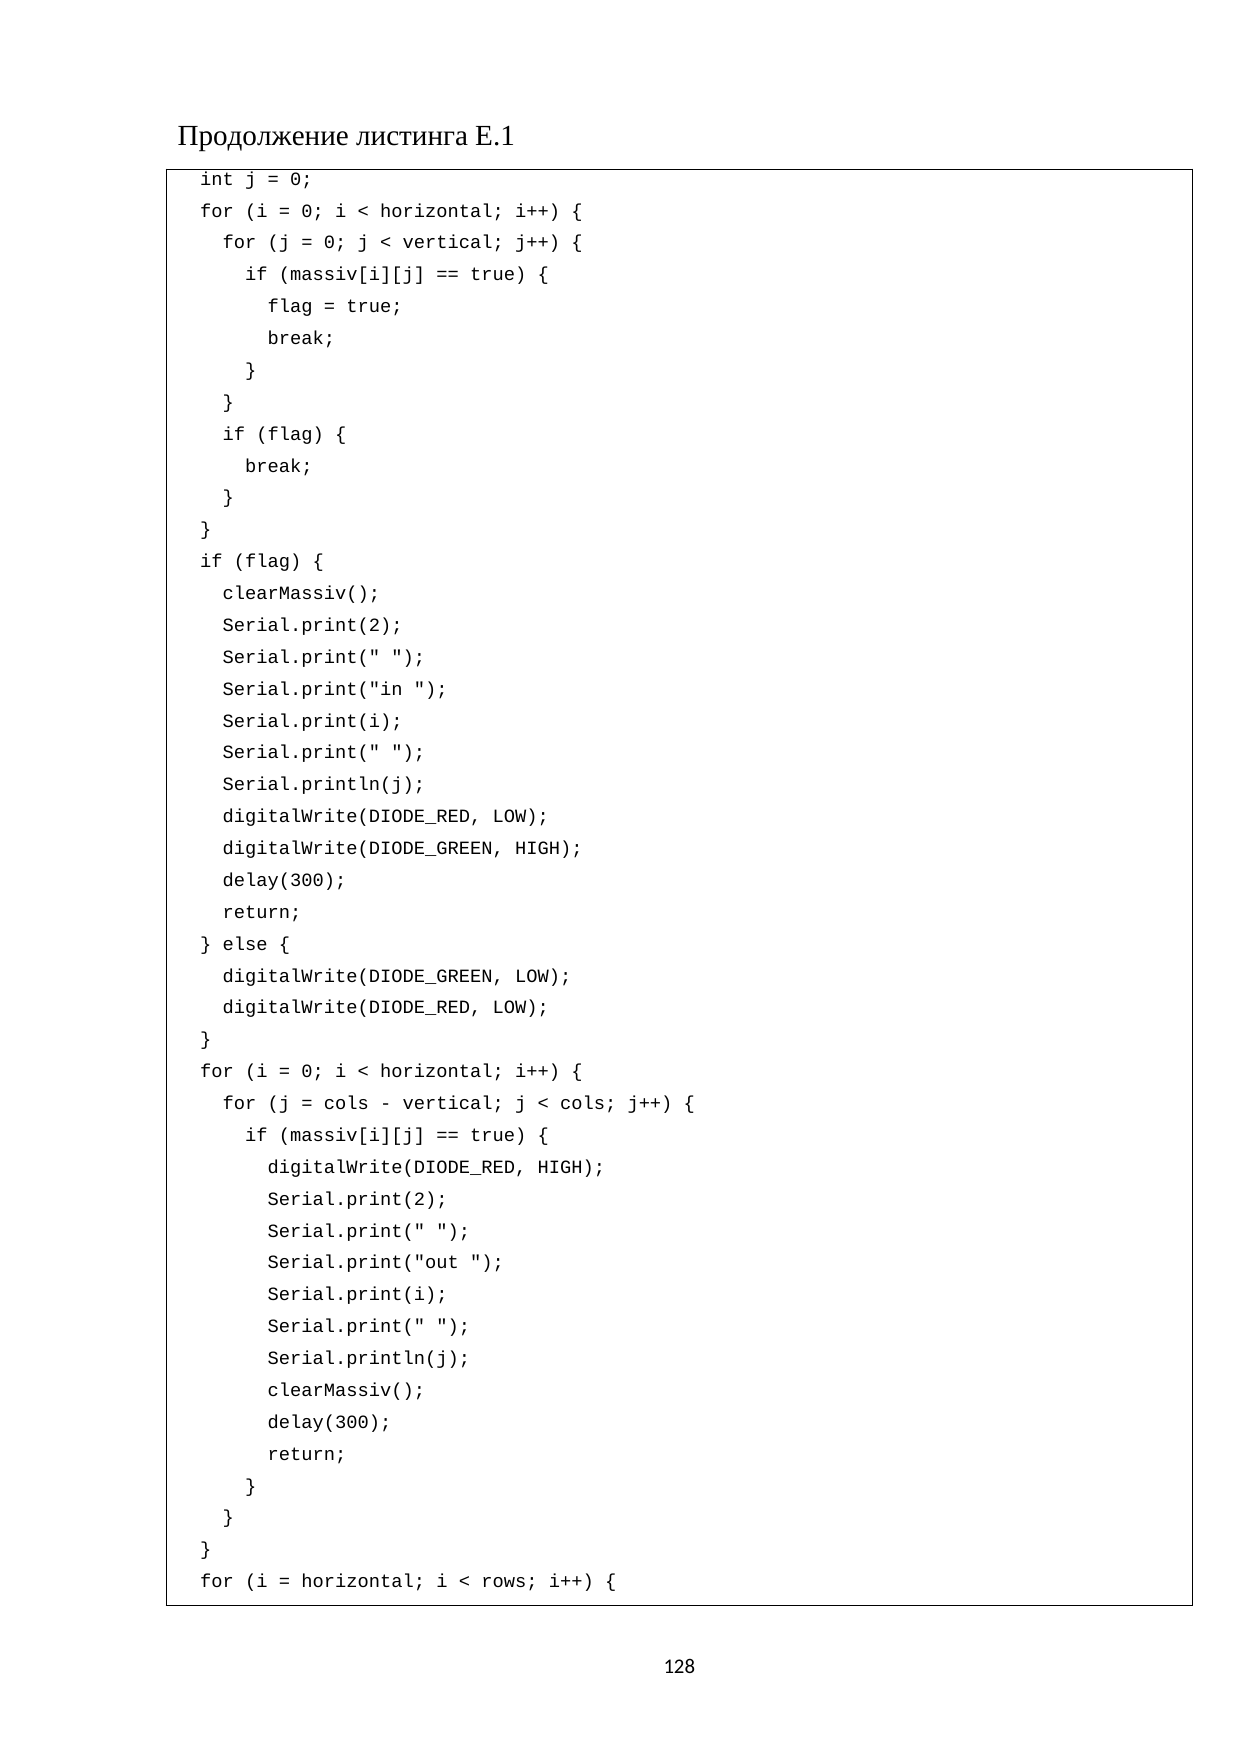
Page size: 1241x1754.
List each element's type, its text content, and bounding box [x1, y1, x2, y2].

table_header int j = 0; for (i = 0; i < horizontal; i++) { for (j = 0; j < vertical; j++) { if (massiv[i][j] == true) { flag = true; break; } } if (flag) { break; } } if (flag) { clearMassiv(); Serial.print(2); Serial.print(" "); Serial.print("in "); Serial.print(i); Serial.print(" "); Serial.println(j); digitalWrite(DIODE_RED, LOW); digitalWrite(DIODE_GREEN, HIGH); delay(300); return; } else { digitalWrite(DIODE_GREEN, LOW); digitalWrite(DIODE_RED, LOW); } for (i = 0; i < horizontal; i++) { for (j = cols - vertical; j < cols; j++) { if (massiv[i][j] == true) { digitalWrite(DIODE_RED, HIGH); Serial.print(2); Serial.print(" "); Serial.print("out "); Serial.print(i); Serial.print(" "); Serial.println(j); clearMassiv(); delay(300); return; } } } for (i = horizontal; i < rows; i++) { [167, 170, 1192, 1605]
text Продолжение листинга Е.1 [177, 118, 1181, 152]
